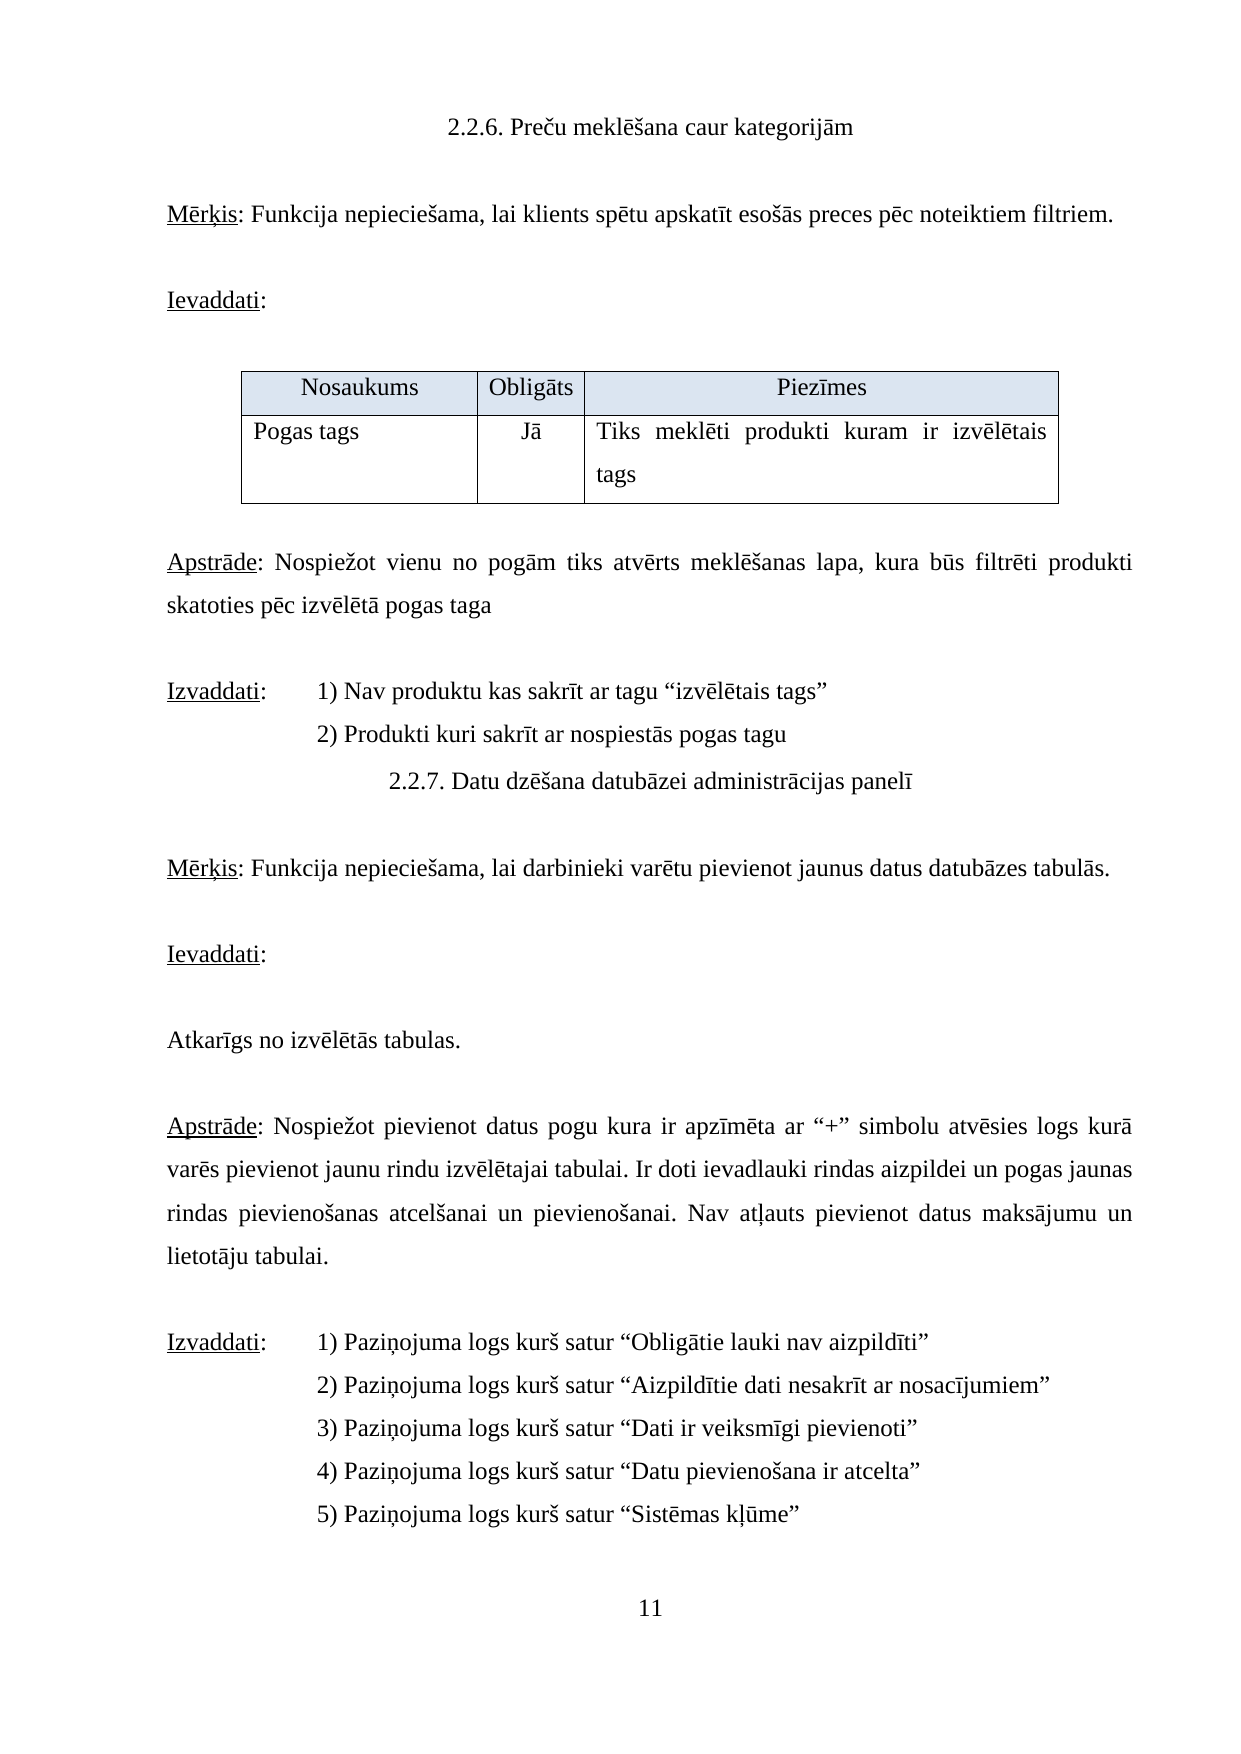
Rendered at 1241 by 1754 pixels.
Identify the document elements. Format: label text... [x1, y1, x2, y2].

list Apstrāde: Nospiežot pievienot datus pogu kura ir apzīmēta ar “+” simbolu atvēsies logs kurā varēs pievienot jaunu rindu izvēlētajai tabulai. Ir doti ievadlauki rindas aizpildei un pogas jaunas rindas pievienošanas atcelšanai un pievienošanai. Nav atļauts pievienot datus maksājumu un lietotāju tabulai. [167, 1111, 1134, 1269]
table_header Nosaukums [242, 372, 477, 415]
list Mērķis: Funkcija nepieciešama, lai klients spētu apskatīt esošās preces pēc noteiktiem filtriem. [167, 199, 1134, 227]
list 3) Paziņojuma logs kurš satur “Dati ir veiksmīgi pievienoti” [167, 1413, 1134, 1442]
table_cell Jā [478, 416, 584, 502]
list Ievaddati: [167, 939, 1134, 968]
list 2) Produkti kuri sakrīt ar nospiestās pogas tagu [167, 719, 1134, 748]
subtitle 2.2.6. Preču meklēšana caur kategorijām [167, 112, 1134, 141]
table_header Obligāts [478, 372, 584, 415]
list 4) Paziņojuma logs kurš satur “Datu pievienošana ir atcelta” [242, 1456, 1134, 1485]
list Mērķis: Funkcija nepieciešama, lai darbinieki varētu pievienot jaunus datus datubāzes tabulās. [167, 853, 1134, 881]
list Izvaddati: 1) Paziņojuma logs kurš satur “Obligātie lauki nav aizpildīti” [167, 1327, 1134, 1356]
list Apstrāde: Nospiežot vienu no pogām tiks atvērts meklēšanas lapa, kura būs filtrēti produkti skatoties pēc izvēlētā pogas taga [167, 547, 1134, 618]
list 5) Paziņojuma logs kurš satur “Sistēmas kļūme” [167, 1499, 1134, 1528]
list 2) Paziņojuma logs kurš satur “Aizpildītie dati nesakrīt ar nosacījumiem” [167, 1370, 1134, 1399]
subtitle 2.2.7. Datu dzēšana datubāzei administrācijas panelī [167, 766, 1134, 795]
table_header Piezīmes [585, 372, 1058, 415]
list Izvaddati: 1) Nav produktu kas sakrīt ar tagu “izvēlētais tags” [167, 676, 1134, 705]
table_cell Pogas tags [242, 416, 477, 502]
list Ievaddati: [167, 285, 1134, 314]
table_cell Tiks meklēti produkti kuram ir izvēlētais tags [585, 416, 1058, 502]
list Atkarīgs no izvēlētās tabulas. [167, 1025, 1134, 1054]
